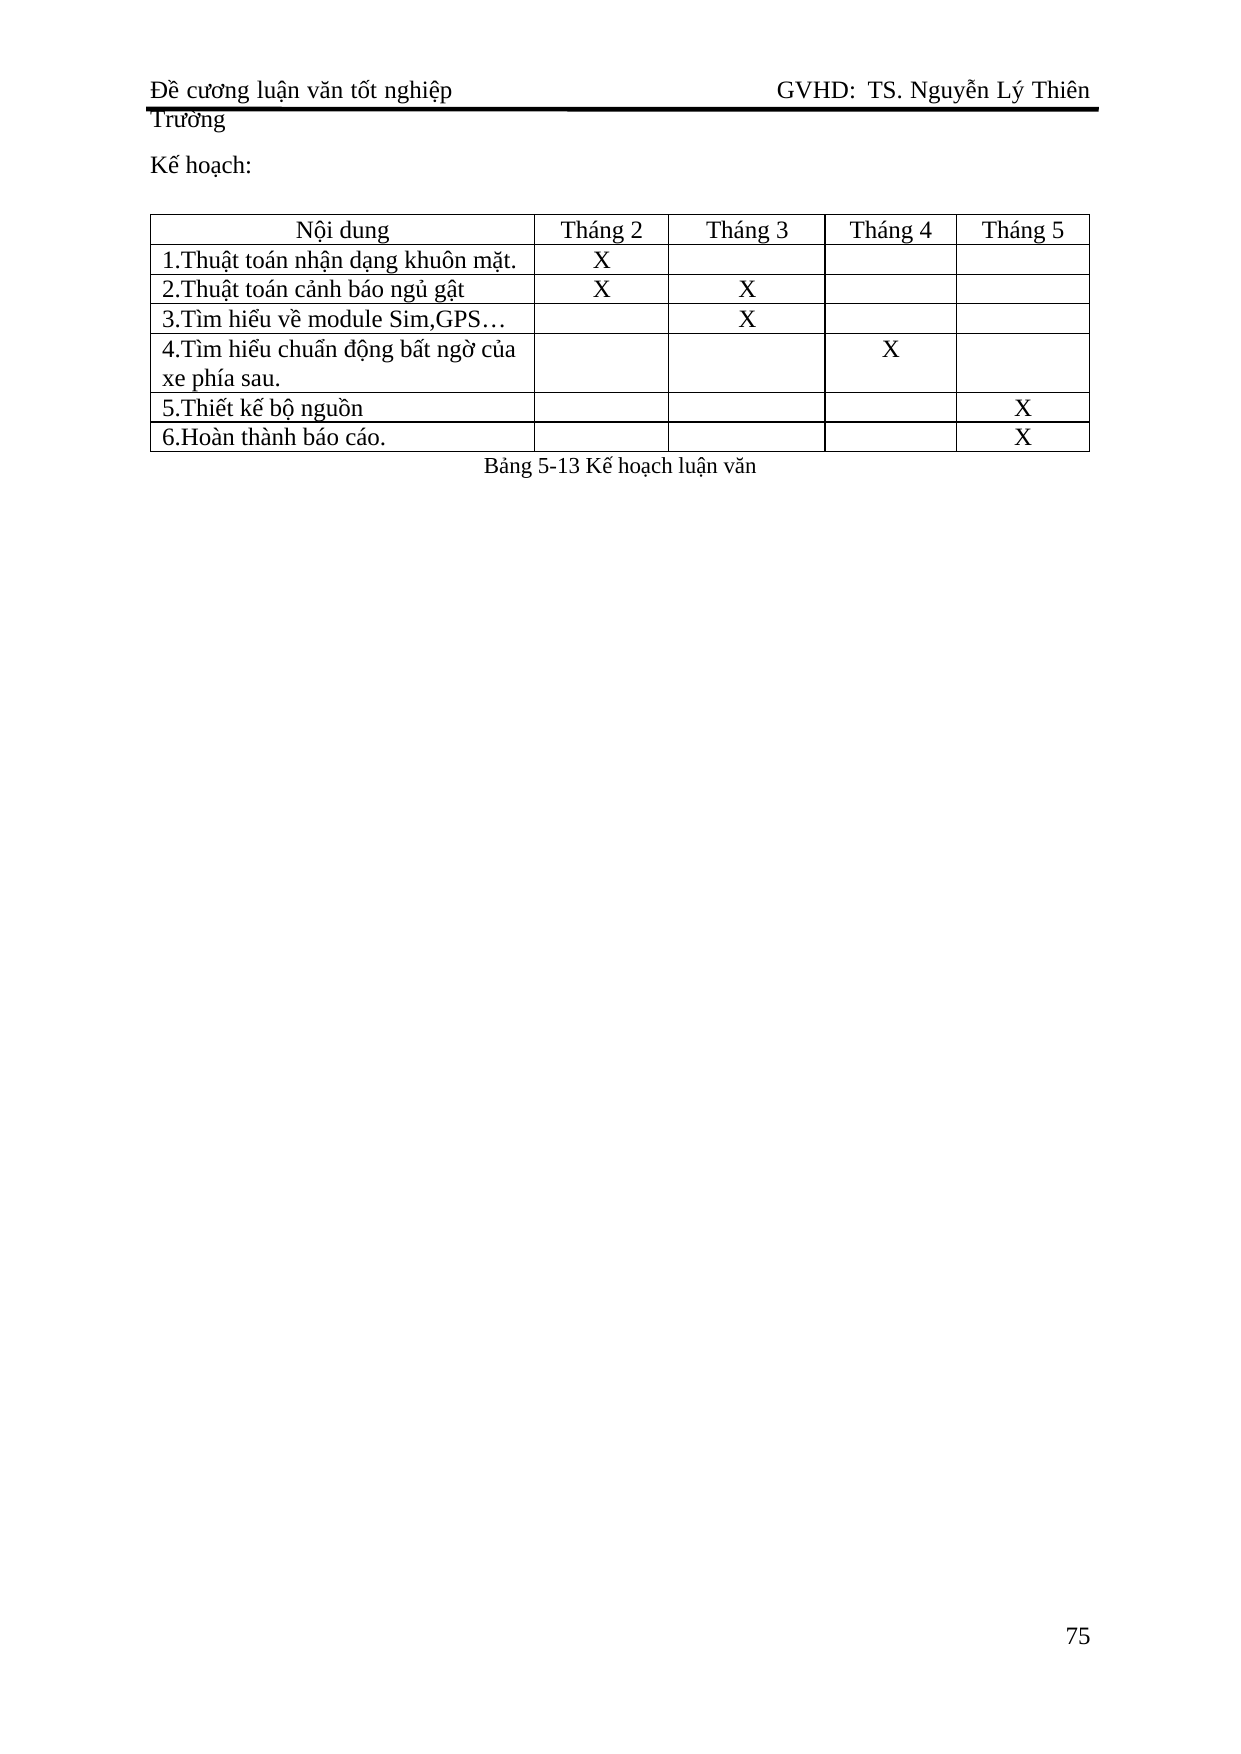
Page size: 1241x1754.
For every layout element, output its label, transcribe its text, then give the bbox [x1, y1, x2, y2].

table_cell [826, 275, 956, 303]
table_cell X [826, 334, 956, 392]
table_header Tháng 2 [535, 215, 668, 244]
table_cell X [669, 275, 824, 303]
table_header Tháng 4 [826, 215, 956, 244]
table_header Tháng 5 [957, 215, 1089, 244]
table_cell X [957, 423, 1089, 451]
table_cell [535, 334, 668, 392]
table_cell [535, 304, 668, 333]
table_cell [535, 423, 668, 451]
table_cell [957, 245, 1089, 273]
table_header Tháng 3 [669, 215, 824, 244]
table_cell [535, 393, 668, 421]
table_cell 6.Hoàn thành báo cáo. [151, 423, 534, 451]
table_cell [826, 304, 956, 333]
table_cell 3.Tìm hiểu về module Sim,GPS… [151, 304, 534, 333]
table_cell [957, 304, 1089, 333]
table_cell [669, 423, 824, 451]
table_cell [957, 334, 1089, 392]
table_cell 5.Thiết kế bộ nguồn [151, 393, 534, 421]
table_cell X [535, 275, 668, 303]
table_cell [957, 275, 1089, 303]
table_cell X [957, 393, 1089, 421]
table_cell 1.Thuật toán nhận dạng khuôn mặt. [151, 245, 534, 273]
table_cell [826, 423, 956, 451]
table_cell [669, 245, 824, 273]
table_cell [826, 245, 956, 273]
text Kế hoạch: [150, 150, 1090, 179]
table_cell X [669, 304, 824, 333]
table_cell 4.Tìm hiểu chuẩn động bất ngờ của xe phía sau. [151, 334, 534, 392]
table_header Nội dung [151, 215, 534, 244]
table_cell 2.Thuật toán cảnh báo ngủ gật [151, 275, 534, 303]
table_cell [669, 393, 824, 421]
table_cell X [535, 245, 668, 273]
table_cell [669, 334, 824, 392]
table_cell [826, 393, 956, 421]
